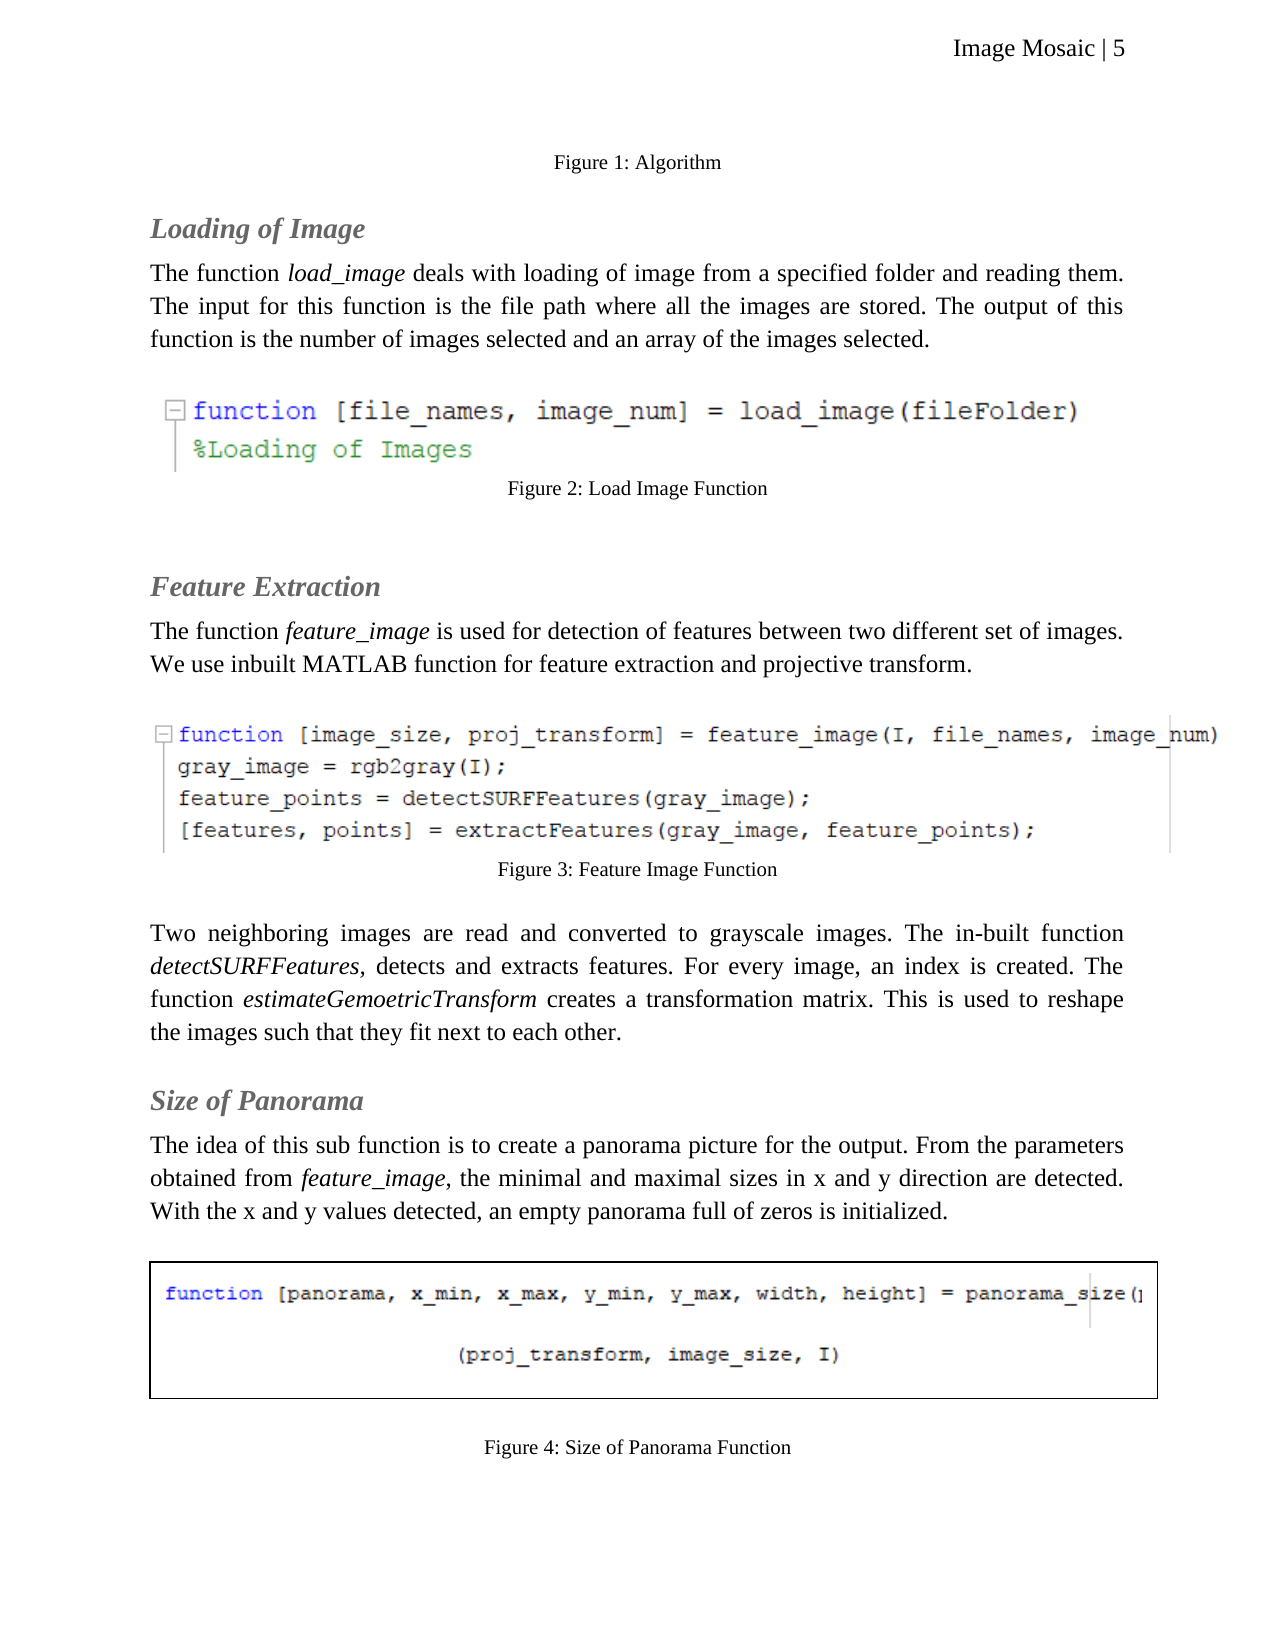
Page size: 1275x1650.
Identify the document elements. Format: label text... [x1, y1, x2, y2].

text Figure 3: Feature Image Function [150, 857, 1125, 881]
text The function load_image deals with loading of image from a specified folder and reading them. The input for this function is the file path where all the images are stored. The output of this function is the number of images selected and an array of the images selected. [150, 258, 1125, 353]
picture [150, 715, 1233, 853]
text Figure 4: Size of Panorama Function [150, 1435, 1125, 1459]
picture [156, 390, 1119, 472]
text The idea of this sub function is to create a panorama picture for the output. From the parameters obtained from feature_image, the minimal and maximal sizes in x and y direction are detected. With the x and y values detected, an empty panorama full of zeros is initialized. [150, 1130, 1125, 1225]
text The function feature_image is used for detection of features between two different set of images. We use inbuilt MATLAB function for feature extraction and projective transform. [150, 616, 1125, 678]
text Figure 1: Algorithm [150, 150, 1125, 174]
picture [166, 1273, 1142, 1385]
subtitle Feature Extraction [150, 569, 1125, 603]
text Two neighboring images are read and converted to grayscale images. The in-built function detectSURFFeatures, detects and extracts features. For every image, an index is created. The function estimateGemoetricTransform creates a transformation matrix. This is used to reshape the images such that they fit next to each other. [150, 918, 1125, 1046]
text Figure 2: Load Image Function [150, 475, 1125, 499]
subtitle Loading of Image [150, 211, 1125, 244]
subtitle Size of Panorama [150, 1083, 1125, 1117]
